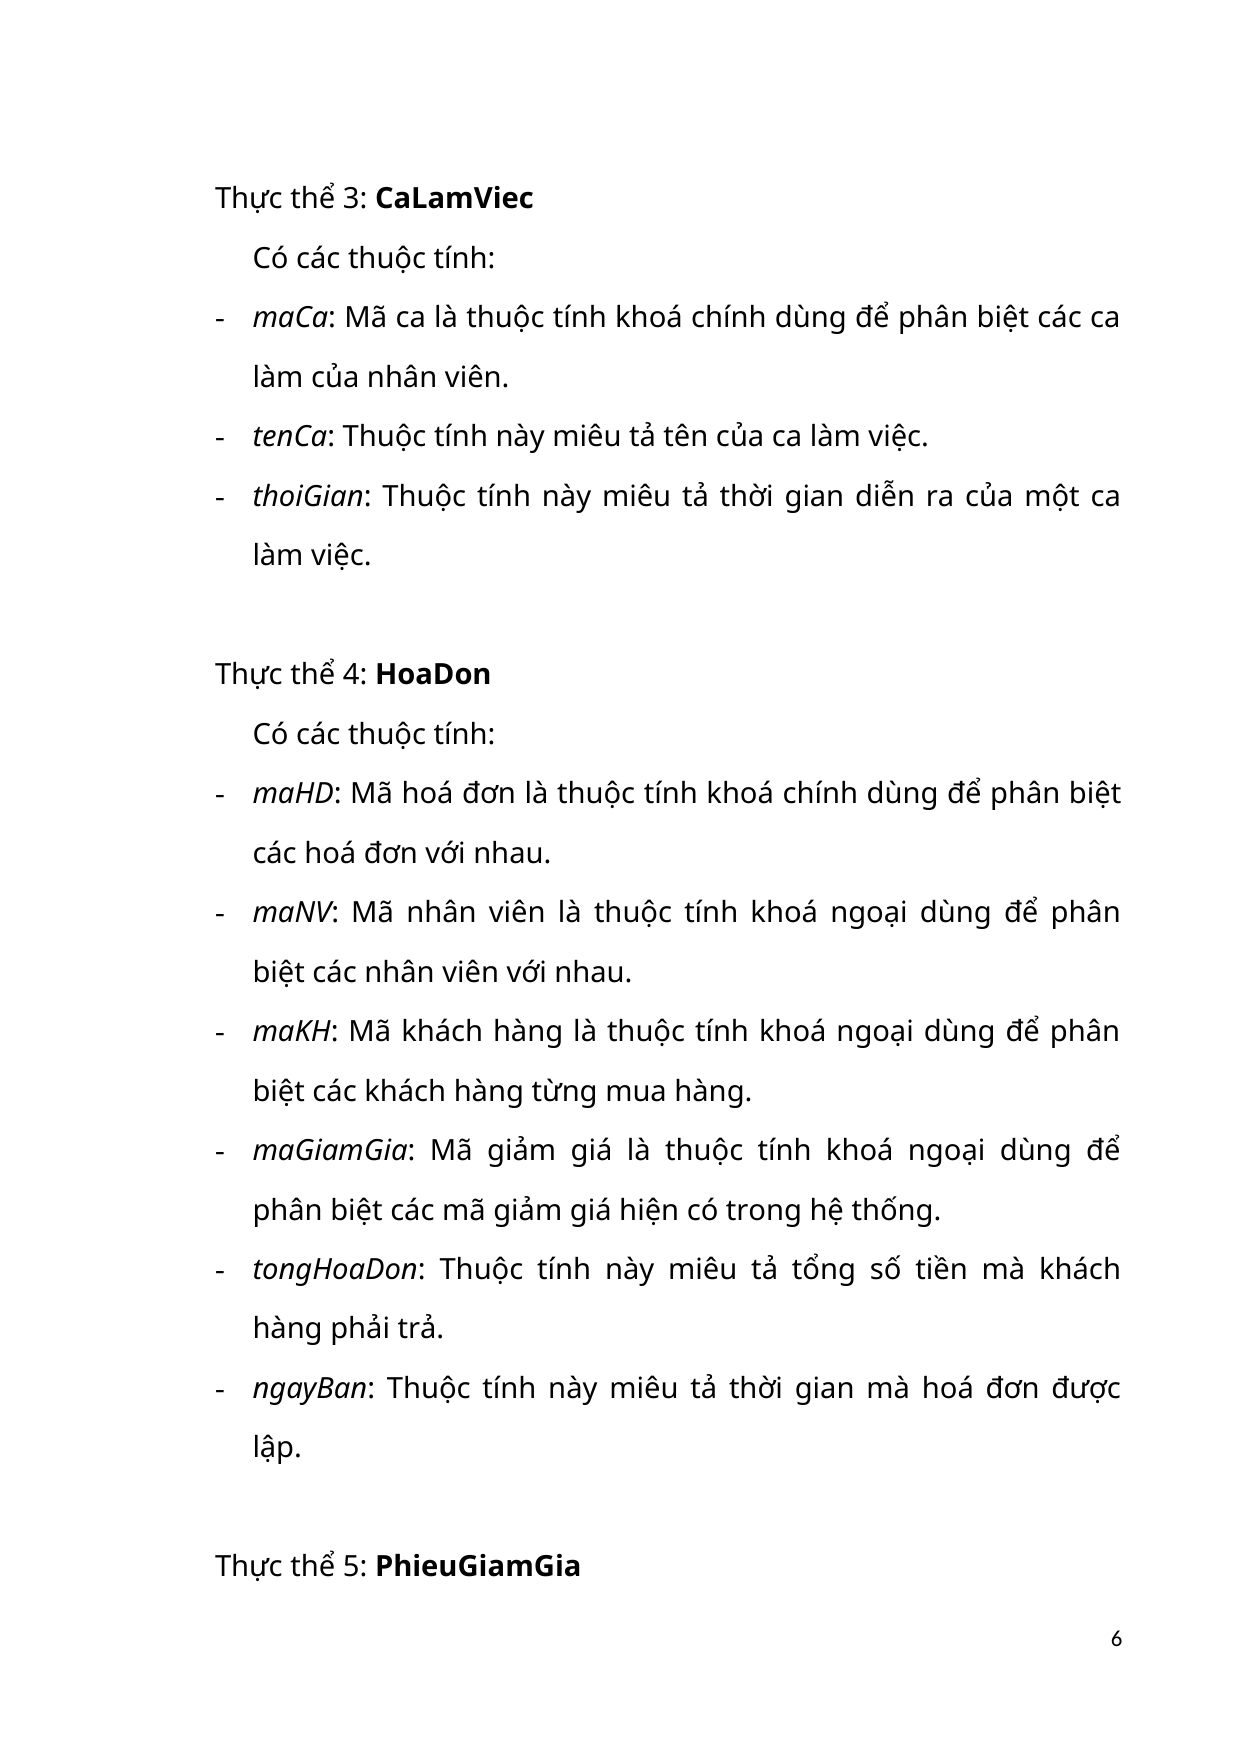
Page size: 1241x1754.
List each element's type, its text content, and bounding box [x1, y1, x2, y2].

text Có các thuộc tính: [215, 713, 1122, 753]
list tenCa: Thuộc tính này miêu tả tên của ca làm việc. [215, 416, 1122, 455]
text Có các thuộc tính: [215, 237, 1122, 277]
list maGiamGia: Mã giảm giá là thuộc tính khoá ngoại dùng để phân biệt các mã giảm giá hiện có trong hệ thống. [215, 1129, 1122, 1228]
text Thực thể 4: HoaDon [215, 653, 1122, 693]
list thoiGian: Thuộc tính này miêu tả thời gian diễn ra của một ca làm việc. [215, 475, 1122, 574]
list ngayBan: Thuộc tính này miêu tả thời gian mà hoá đơn được lập. [215, 1367, 1122, 1466]
text Thực thể 5: PhieuGiamGia [215, 1546, 1122, 1585]
list maNV: Mã nhân viên là thuộc tính khoá ngoại dùng để phân biệt các nhân viên với nhau. [215, 891, 1122, 991]
list tongHoaDon: Thuộc tính này miêu tả tổng số tiền mà khách hàng phải trả. [215, 1248, 1122, 1347]
text Thực thể 3: CaLamViec [215, 178, 1122, 217]
list maHD: Mã hoá đơn là thuộc tính khoá chính dùng để phân biệt các hoá đơn với nhau. [215, 772, 1122, 872]
list maCa: Mã ca là thuộc tính khoá chính dùng để phân biệt các ca làm của nhân viên. [215, 297, 1122, 396]
list maKH: Mã khách hàng là thuộc tính khoá ngoại dùng để phân biệt các khách hàng từng mua hàng. [215, 1010, 1122, 1109]
